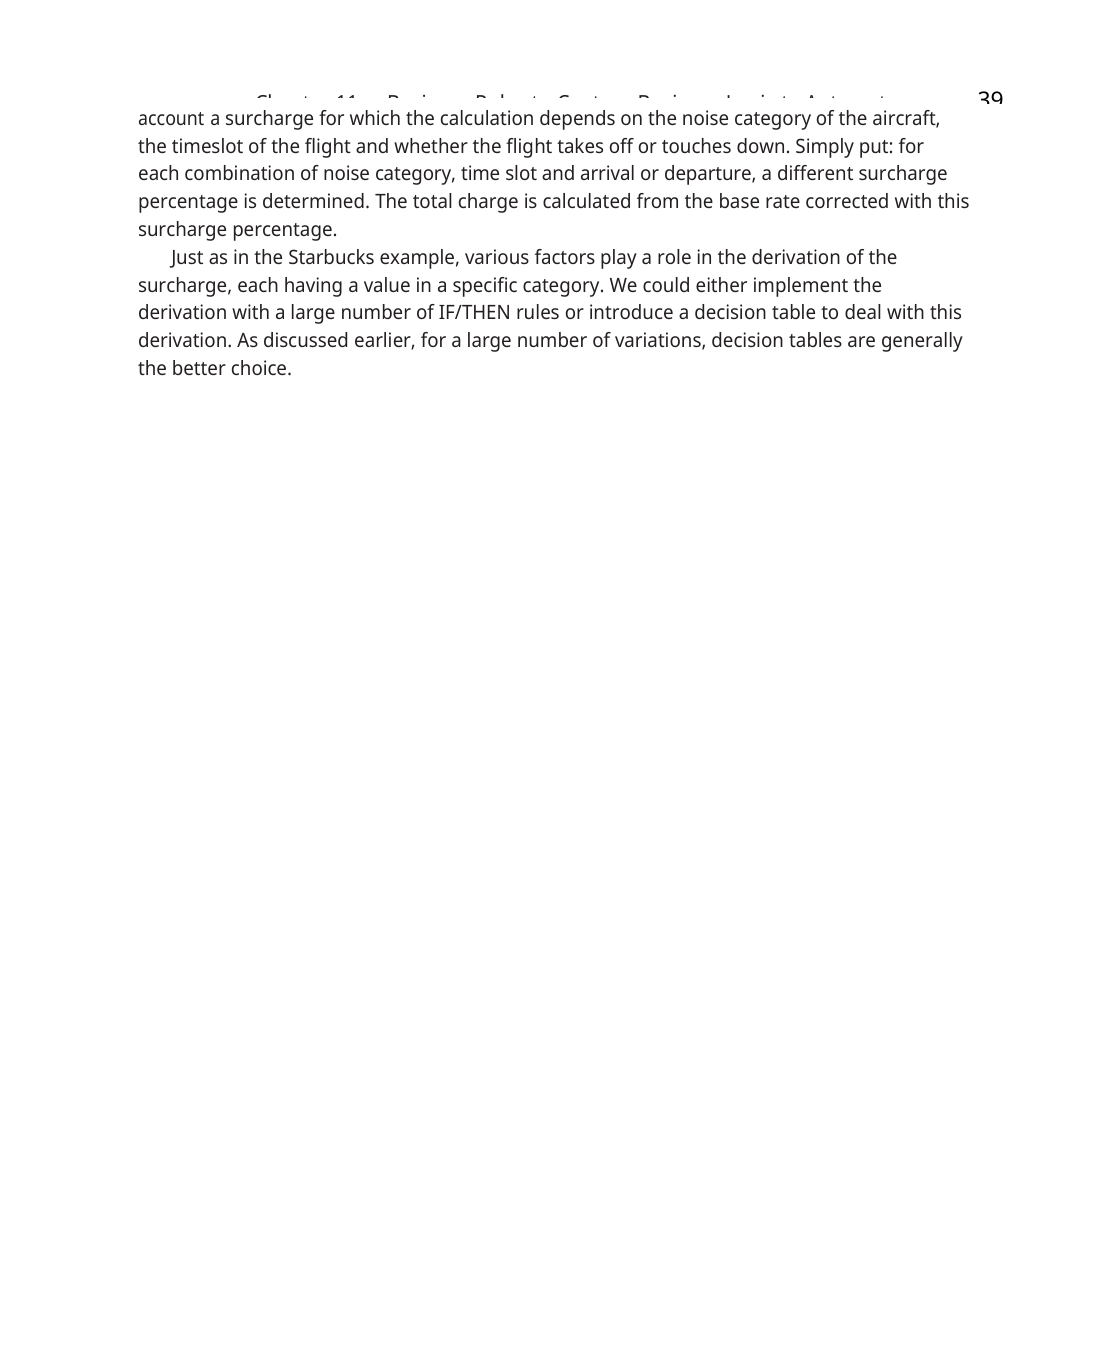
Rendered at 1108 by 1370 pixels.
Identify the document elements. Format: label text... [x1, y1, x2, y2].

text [138, 104, 970, 242]
text Just as in the Starbucks example, various factors play a role in the derivation of the surcharge, each having a value in a specific category. We could either implement the derivation with a large number of IF/THEN rules or introduce a decision table to deal with this derivation. As discussed earlier, for a large number of variations, decision tables are generally the better choice. [138, 243, 963, 381]
